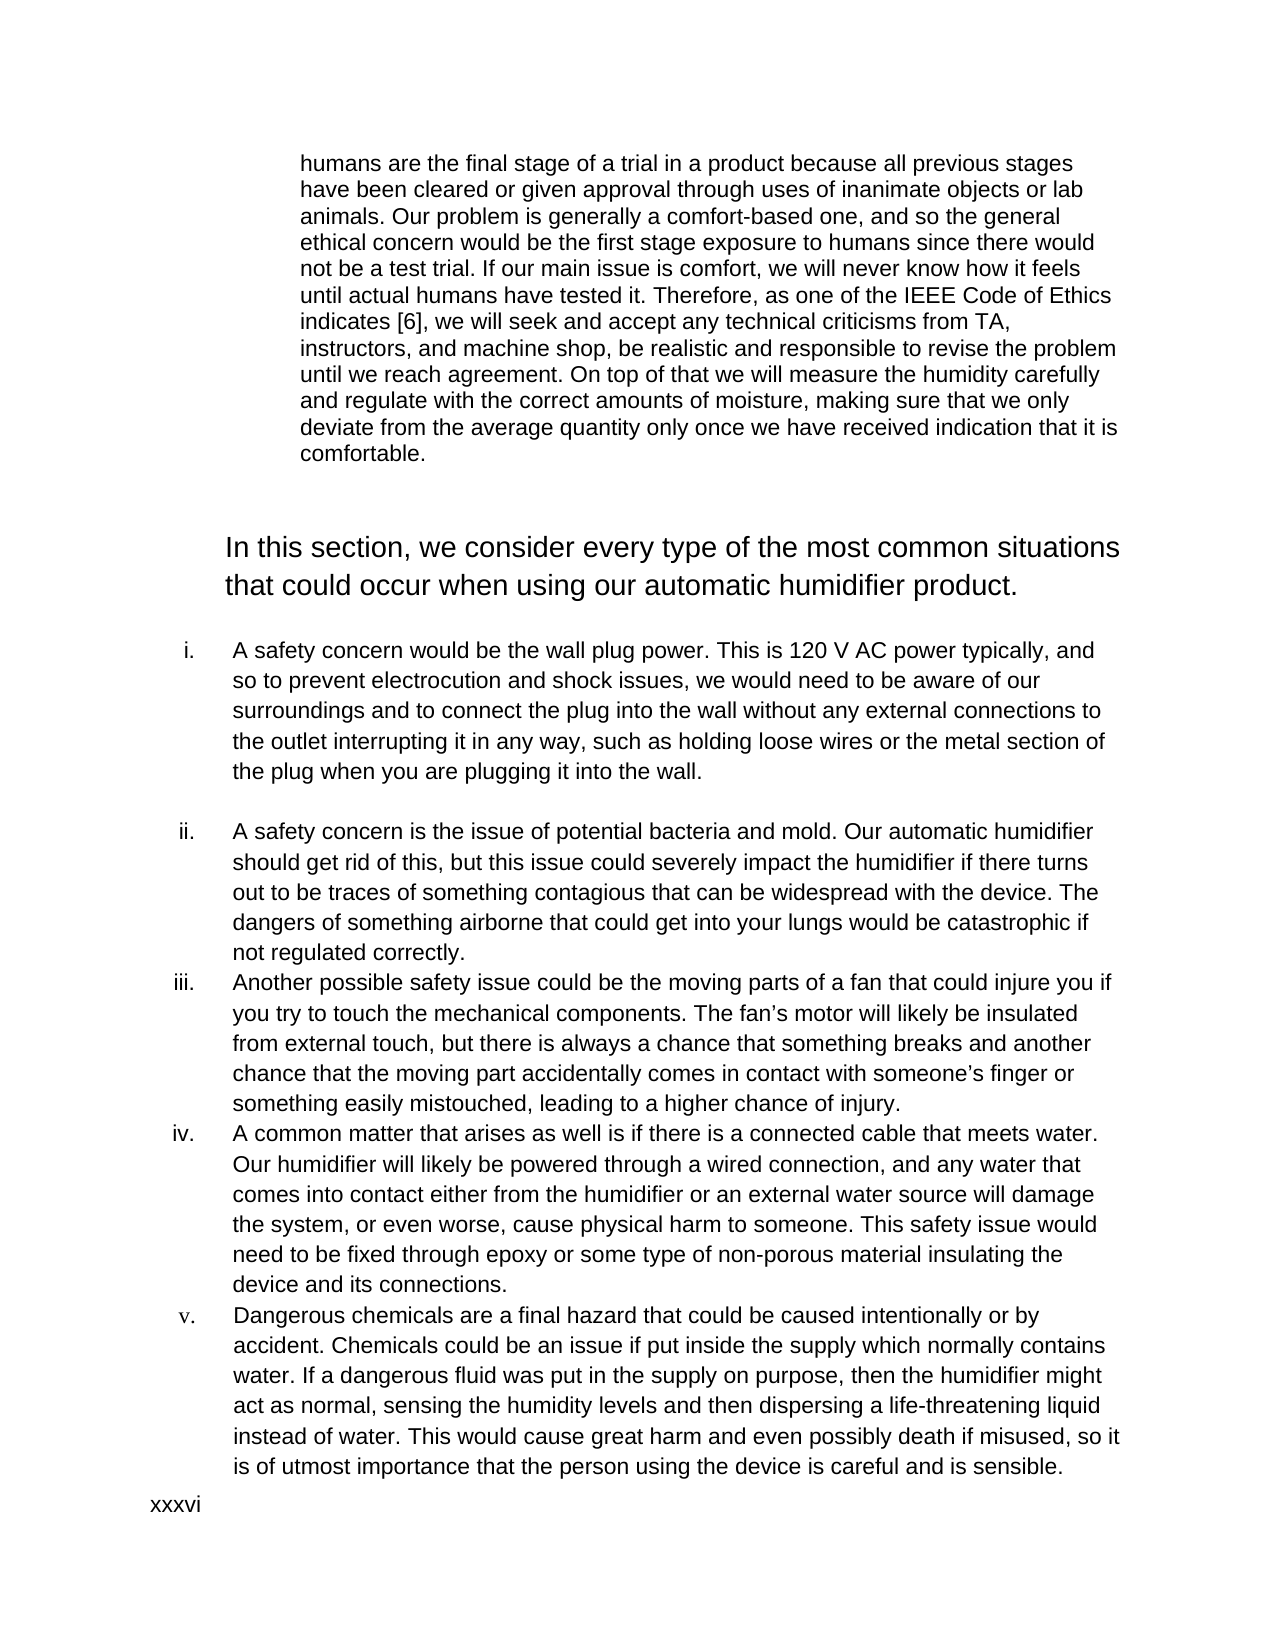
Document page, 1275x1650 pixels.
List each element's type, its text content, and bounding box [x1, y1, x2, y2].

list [196, 1302, 1125, 1479]
list A common matter that arises as well is if there is a connected cable that meets water. Our humidifier will likely be powered through a wired connection, and any water that comes into contact either from the humidifier or an external water source will damage the system, or even worse, cause physical harm to someone. This safety issue would need to be fixed through epoxy or some type of non-porous material insulating the device and its connections. [195, 1120, 1125, 1298]
list A safety concern would be the wall plug power. This is 120 V AC power typically, and so to prevent electrocution and shock issues, we would need to be aware of our surroundings and to connect the plug into the wall without any external connections to the outlet interrupting it in any way, such as holding loose wires or the metal section of the plug when you are plugging it into the wall. [195, 637, 1125, 784]
list A safety concern is the issue of potential bacteria and mold. Our automatic humidifier should get rid of this, but this issue could severely impact the humidifier if there turns out to be traces of something contagious that can be widespread with the device. The dangers of something airborne that could get into your lungs would be catastrophic if not regulated correctly. [195, 818, 1125, 966]
text In this section, we consider every type of the most common situations that could occur when using our automatic humidifier product. [225, 530, 1125, 602]
list Another possible safety issue could be the moving parts of a fan that could injure you if you try to touch the mechanical components. The fan’s motor will likely be insulated from external touch, but there is always a chance that something breaks and another chance that the moving part accidentally comes in contact with someone’s finger or something easily mistouched, leading to a higher chance of injury. [195, 969, 1125, 1117]
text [300, 150, 1125, 466]
